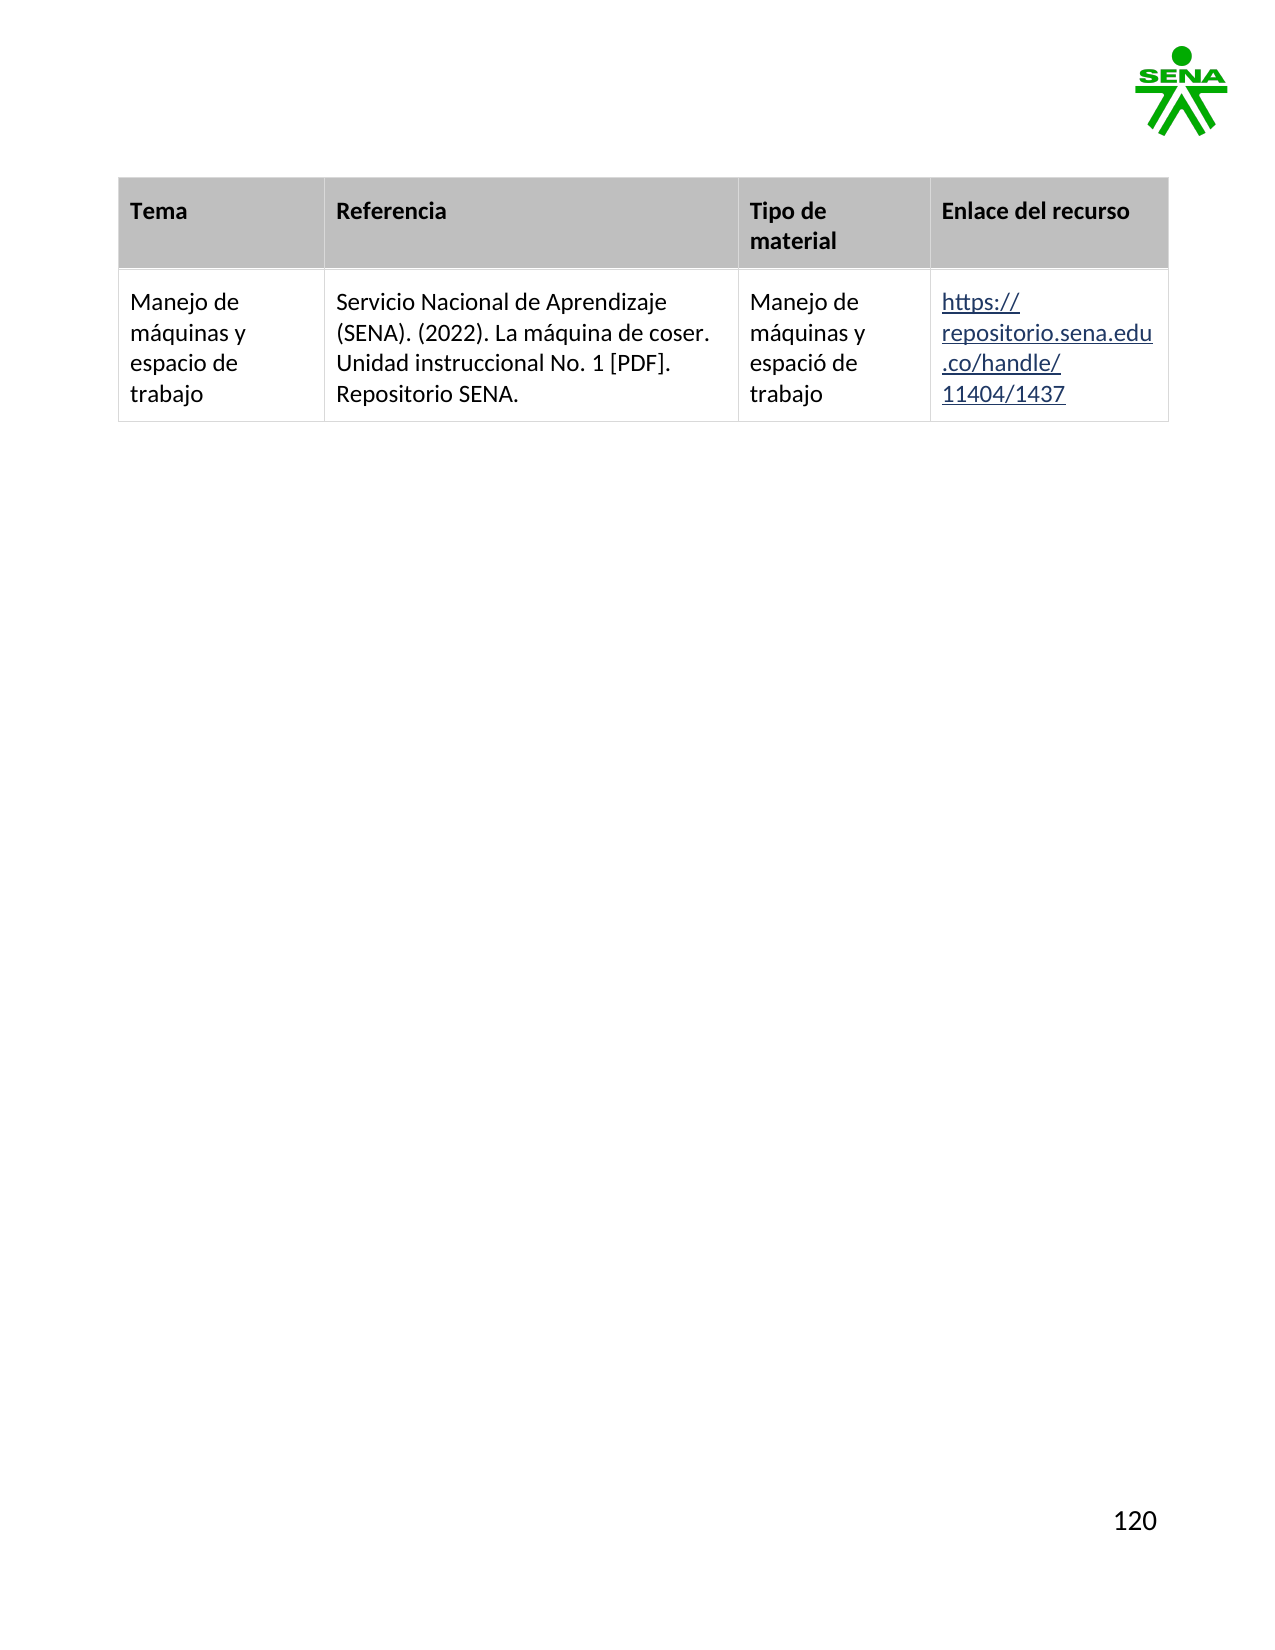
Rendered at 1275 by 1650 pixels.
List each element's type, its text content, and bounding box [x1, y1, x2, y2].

table_cell Servicio Nacional de Aprendizaje (SENA). (2022). La máquina de coser. Unidad instruccional No. 1 [PDF]. Repositorio SENA. [325, 270, 738, 421]
table_header Referencia [325, 178, 738, 268]
table_cell https://repositorio.sena.edu.co/handle/11404/1437 [931, 270, 1168, 421]
table_header Tema [119, 178, 324, 268]
picture [1135, 46, 1228, 136]
table_header Tipo de material [739, 178, 930, 268]
table_header Enlace del recurso [931, 178, 1168, 268]
table_cell Manejo de máquinas y espacio de trabajo [119, 270, 324, 421]
table_cell Manejo de máquinas y espació de trabajo [739, 270, 930, 421]
